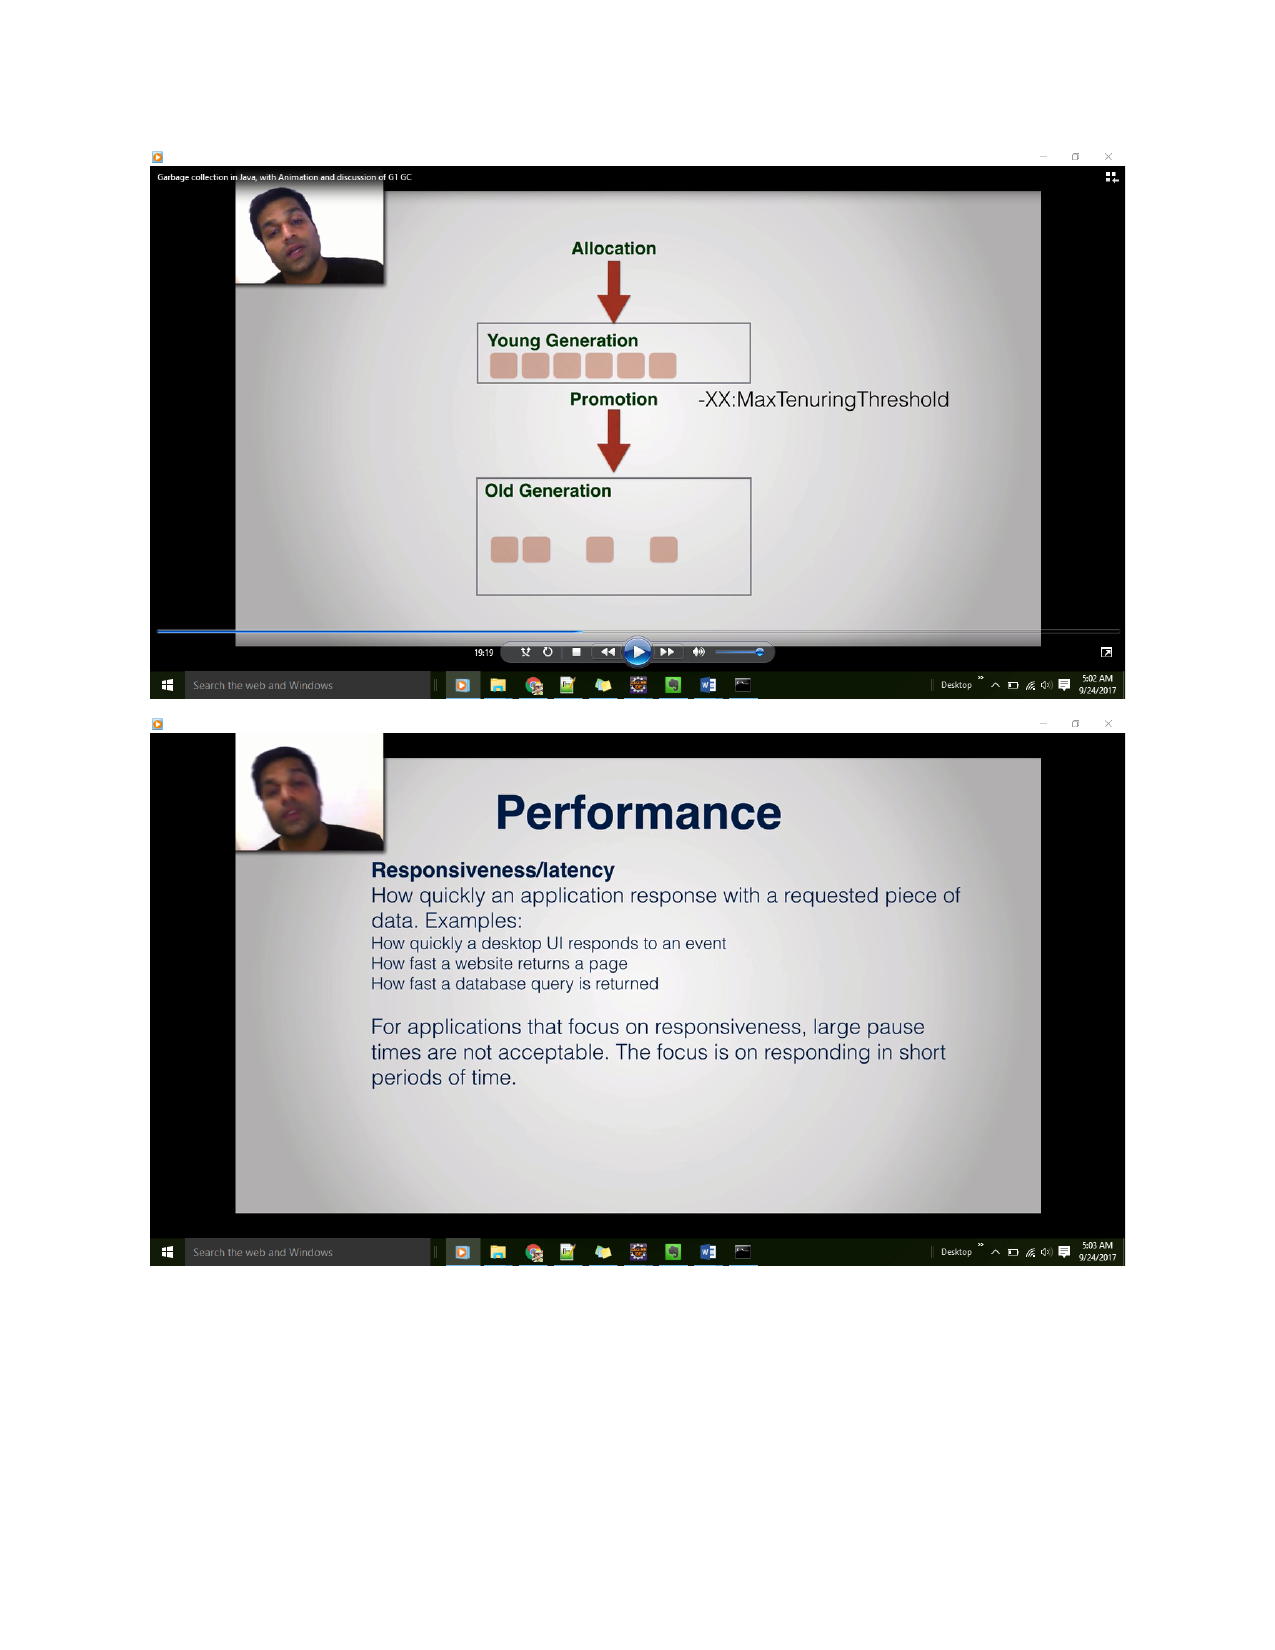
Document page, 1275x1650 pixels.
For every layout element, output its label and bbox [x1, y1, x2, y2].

picture [150, 150, 1125, 699]
picture [150, 717, 1125, 1266]
